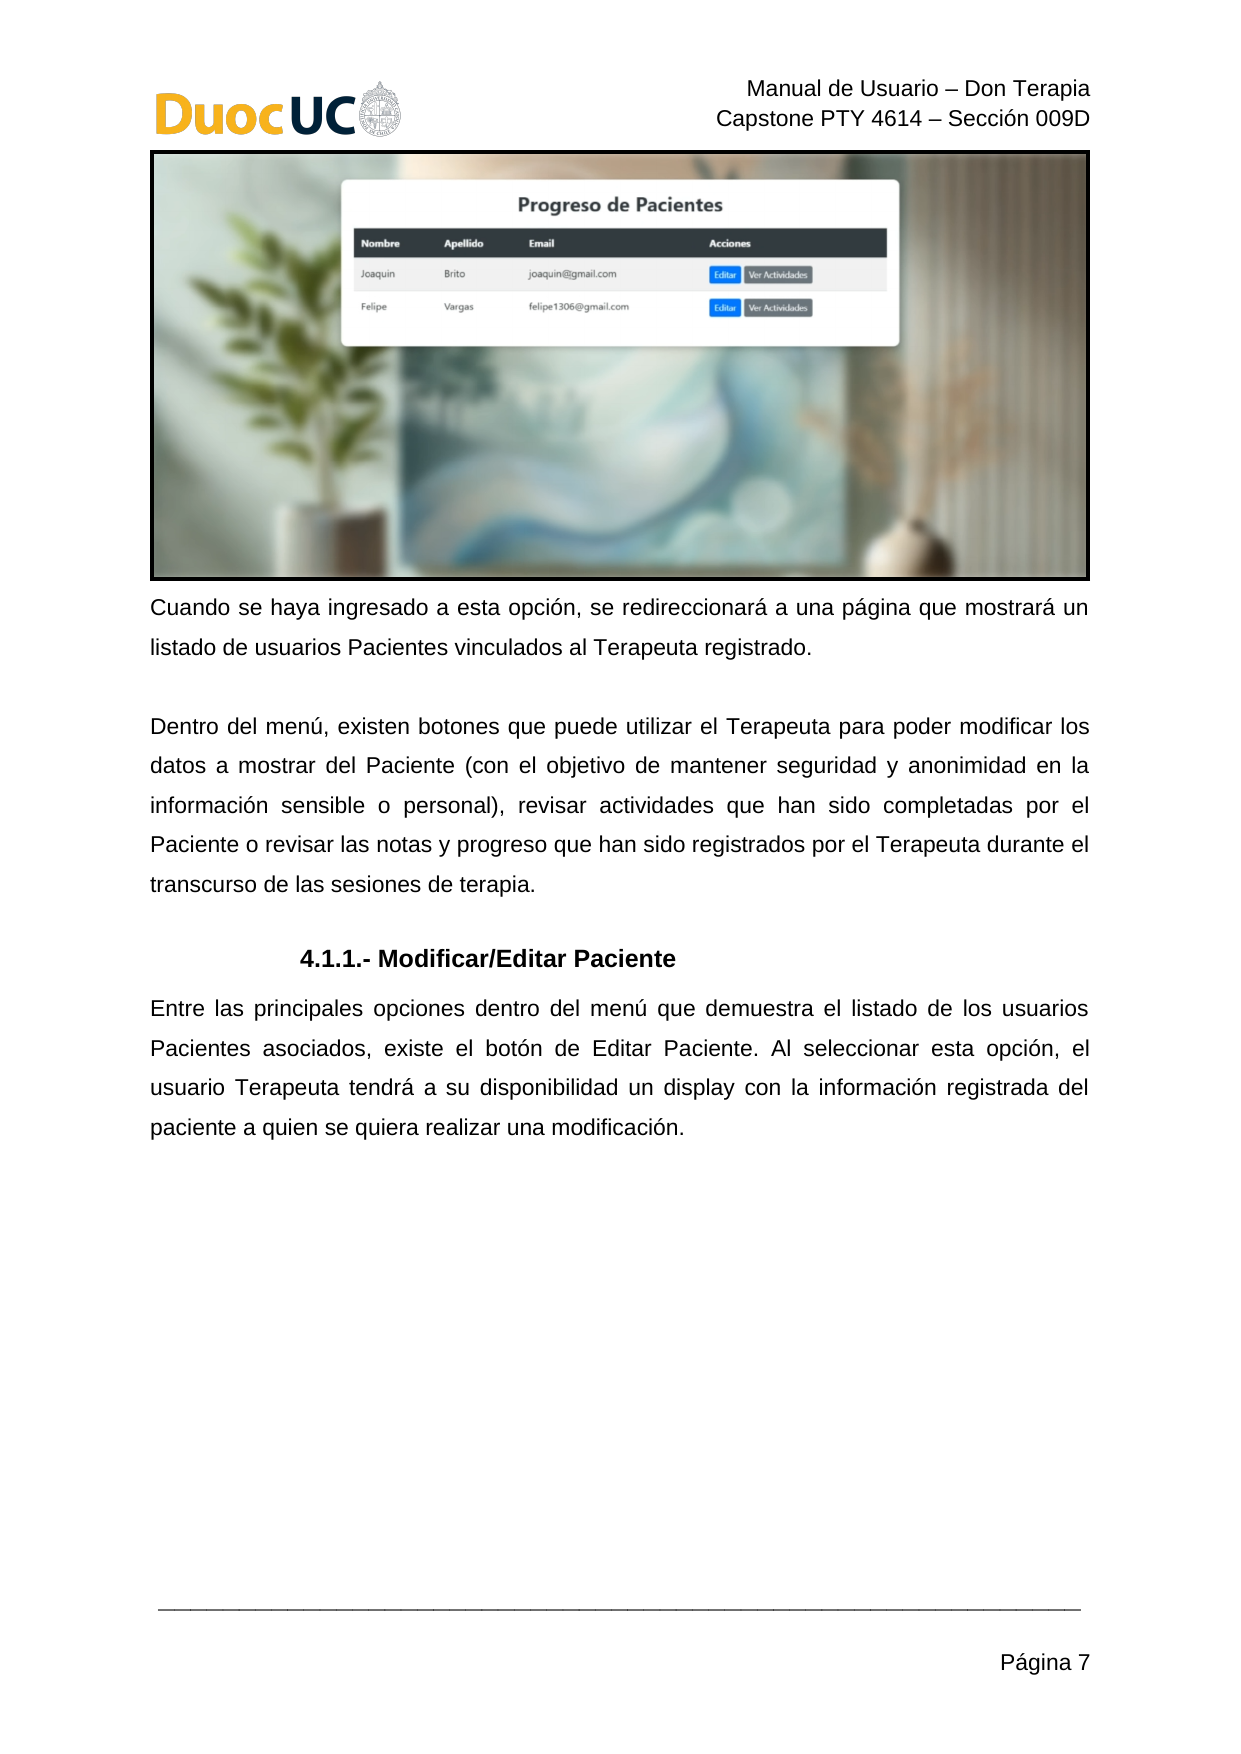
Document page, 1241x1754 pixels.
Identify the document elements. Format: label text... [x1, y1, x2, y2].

text Dentro del menú, existen botones que puede utilizar el Terapeuta para poder modificar los datos a mostrar del Paciente (con el objetivo de mantener seguridad y anonimidad en la información sensible o personal), revisar actividades que han sido completadas por el Paciente o revisar las notas y progreso que han sido registrados por el Terapeuta durante el transcurso de las sesiones de terapia. [150, 713, 1090, 897]
picture [153, 78, 404, 140]
subtitle 4.1.1.- Modificar/Editar Paciente [150, 943, 1090, 972]
text Entre las principales opciones dentro del menú que demuestra el listado de los usuarios Pacientes asociados, existe el botón de Editar Paciente. Al seleccionar esta opción, el usuario Terapeuta tendrá a su disponibilidad un display con la información registrada del paciente a quien se quiera realizar una modificación. [150, 995, 1090, 1140]
picture [154, 154, 1086, 577]
text Cuando se haya ingresado a esta opción, se redireccionará a una página que mostrará un listado de usuarios Pacientes vinculados al Terapeuta registrado. [150, 594, 1090, 660]
